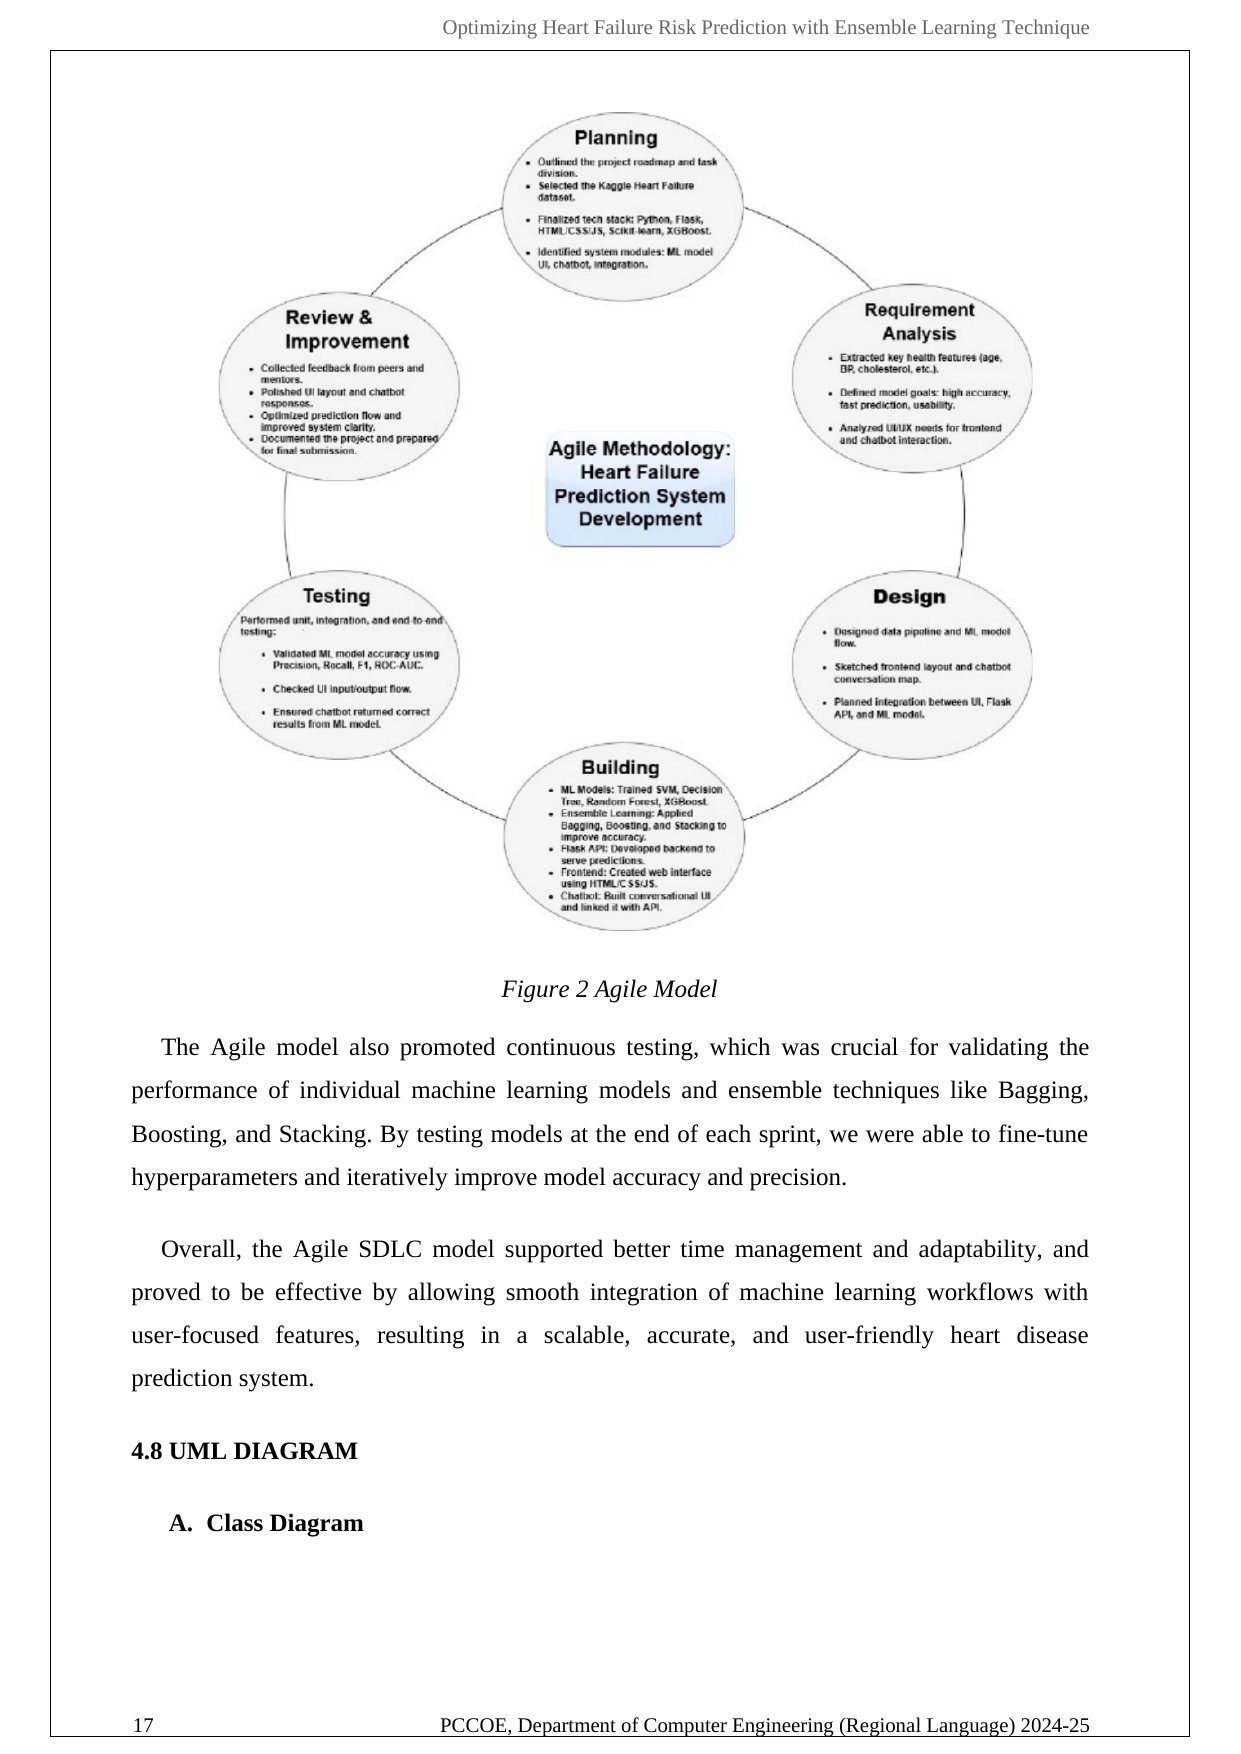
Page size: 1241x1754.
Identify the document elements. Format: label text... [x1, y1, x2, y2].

text Figure 2 Agile Model [131, 974, 1090, 1003]
text Overall, the Agile SDLC model supported better time management and adaptability, and proved to be effective by allowing smooth integration of machine learning workflows with user-focused features, resulting in a scalable, accurate, and user-friendly heart disease prediction system. [131, 1234, 1090, 1392]
picture [218, 112, 1033, 931]
text 4.8 UML DIAGRAM [131, 1436, 1090, 1464]
list Class Diagram [169, 1508, 1090, 1537]
text The Agile model also promoted continuous testing, which was crucial for validating the performance of individual machine learning models and ensemble techniques like Bagging, Boosting, and Stacking. By testing models at the end of each sprint, we were able to fine-tune hyperparameters and iteratively improve model accuracy and precision. [131, 1032, 1090, 1191]
